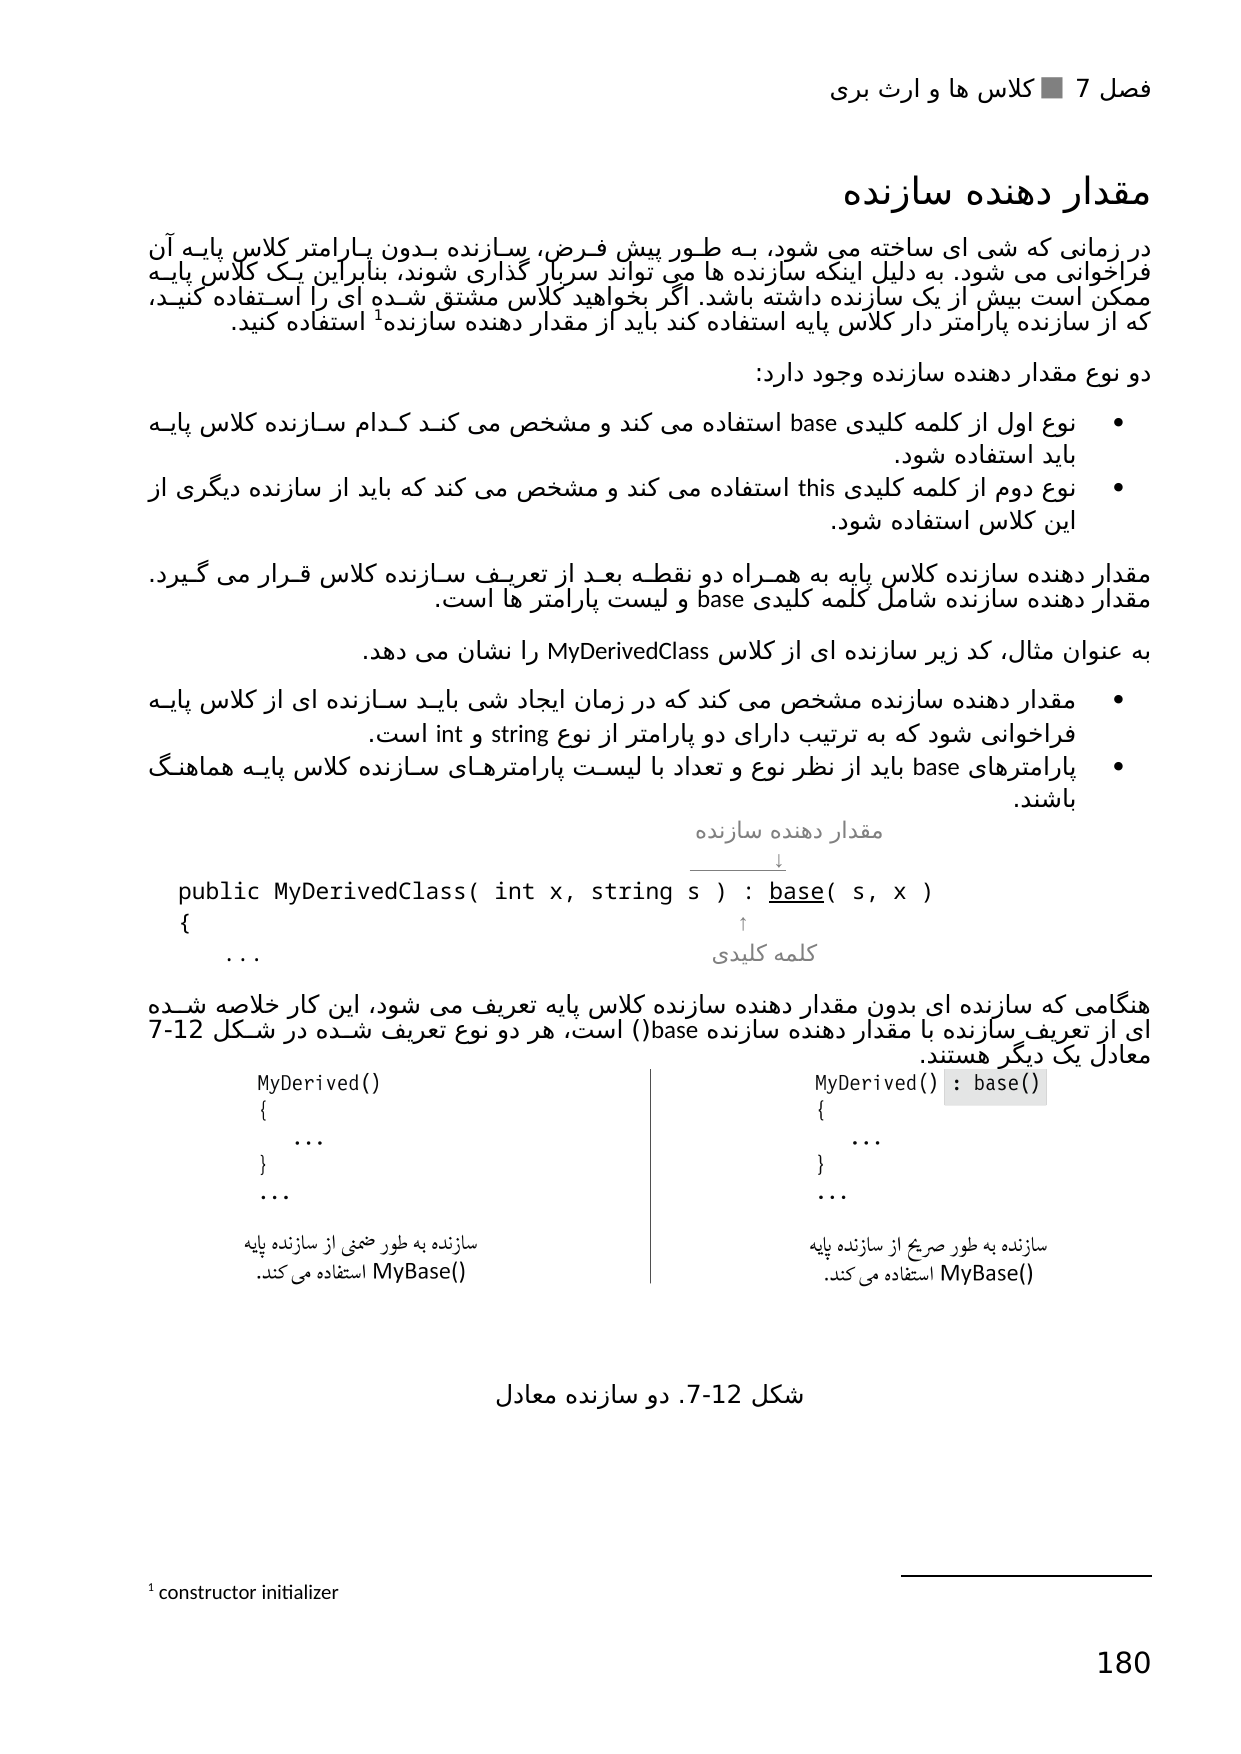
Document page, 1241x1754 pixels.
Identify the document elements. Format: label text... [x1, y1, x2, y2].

text شکل 12-7. دو سازنده معادل [148, 1383, 1152, 1408]
text دو نوع مقدار دهنده سازنده وجود دارد: [148, 361, 1152, 386]
text نوع دوم از کلمه کلیدی this استفاده می کند و مشخص می کند که باید از سازنده دیگری از این کلاس استفاده شود. [148, 472, 1114, 535]
table_header مقدار دهنده سازنده ↓ public MyDerivedClass( int x, string s ) : base( s, x ) { ↑ ... کلمه کلیدی [148, 817, 1152, 968]
text مقدار دهنده سازنده کلاس پایه به همراه دو نقطه بعد از تعریف سازنده کلاس قرار می گیرد. مقدار دهنده سازنده شامل کلمه کلیدی base و لیست پارامتر ها است. [148, 563, 1152, 614]
text پارامترهای base باید از نظر نوع و تعداد با لیست پارامترهای سازنده کلاس پایه هماهنگ باشند. [148, 751, 1114, 814]
text به عنوان مثال، کد زیر سازنده ای از کلاس MyDerivedClass را نشان می دهد. [148, 639, 1152, 665]
text مقدار دهنده سازنده مشخص می کند که در زمان ایجاد شی باید سازنده ای از کلاس پایه فراخوانی شود که به ترتیب دارای دو پارامتر از نوع string و int است. [148, 686, 1114, 748]
text در زمانی که شی ای ساخته می شود، به طور پیش فرض، سازنده بدون پارامتر کلاس پایه آن فراخوانی می شود. به دلیل اینکه سازنده ها می تواند سربار گذاری شوند، بنابراین یک کلاس پایه ممکن است بیش از یک سازنده داشته باشد. اگر بخواهید کلاس مشتق شده ای را استفاده کنید، که از سازنده پارامتر دار کلاس پایه استفاده کند باید از مقدار دهنده سازنده استفاده کنید. [148, 237, 1152, 336]
text نوع اول از کلمه کلیدی base استفاده می کند و مشخص می کند کدام سازنده کلاس پایه باید استفاده شود. [148, 407, 1114, 469]
picture [181, 1069, 1118, 1306]
text مقدار دهنده سازنده [148, 175, 1152, 212]
text هنگامی که سازنده ای بدون مقدار دهنده سازنده کلاس پایه تعریف می شود، این کار خلاصه شده ای از تعریف سازنده با مقدار دهنده سازنده base() است، هر دو نوع تعریف شده در شکل 12-7 معادل یک دیگر هستند. [148, 993, 1152, 1069]
